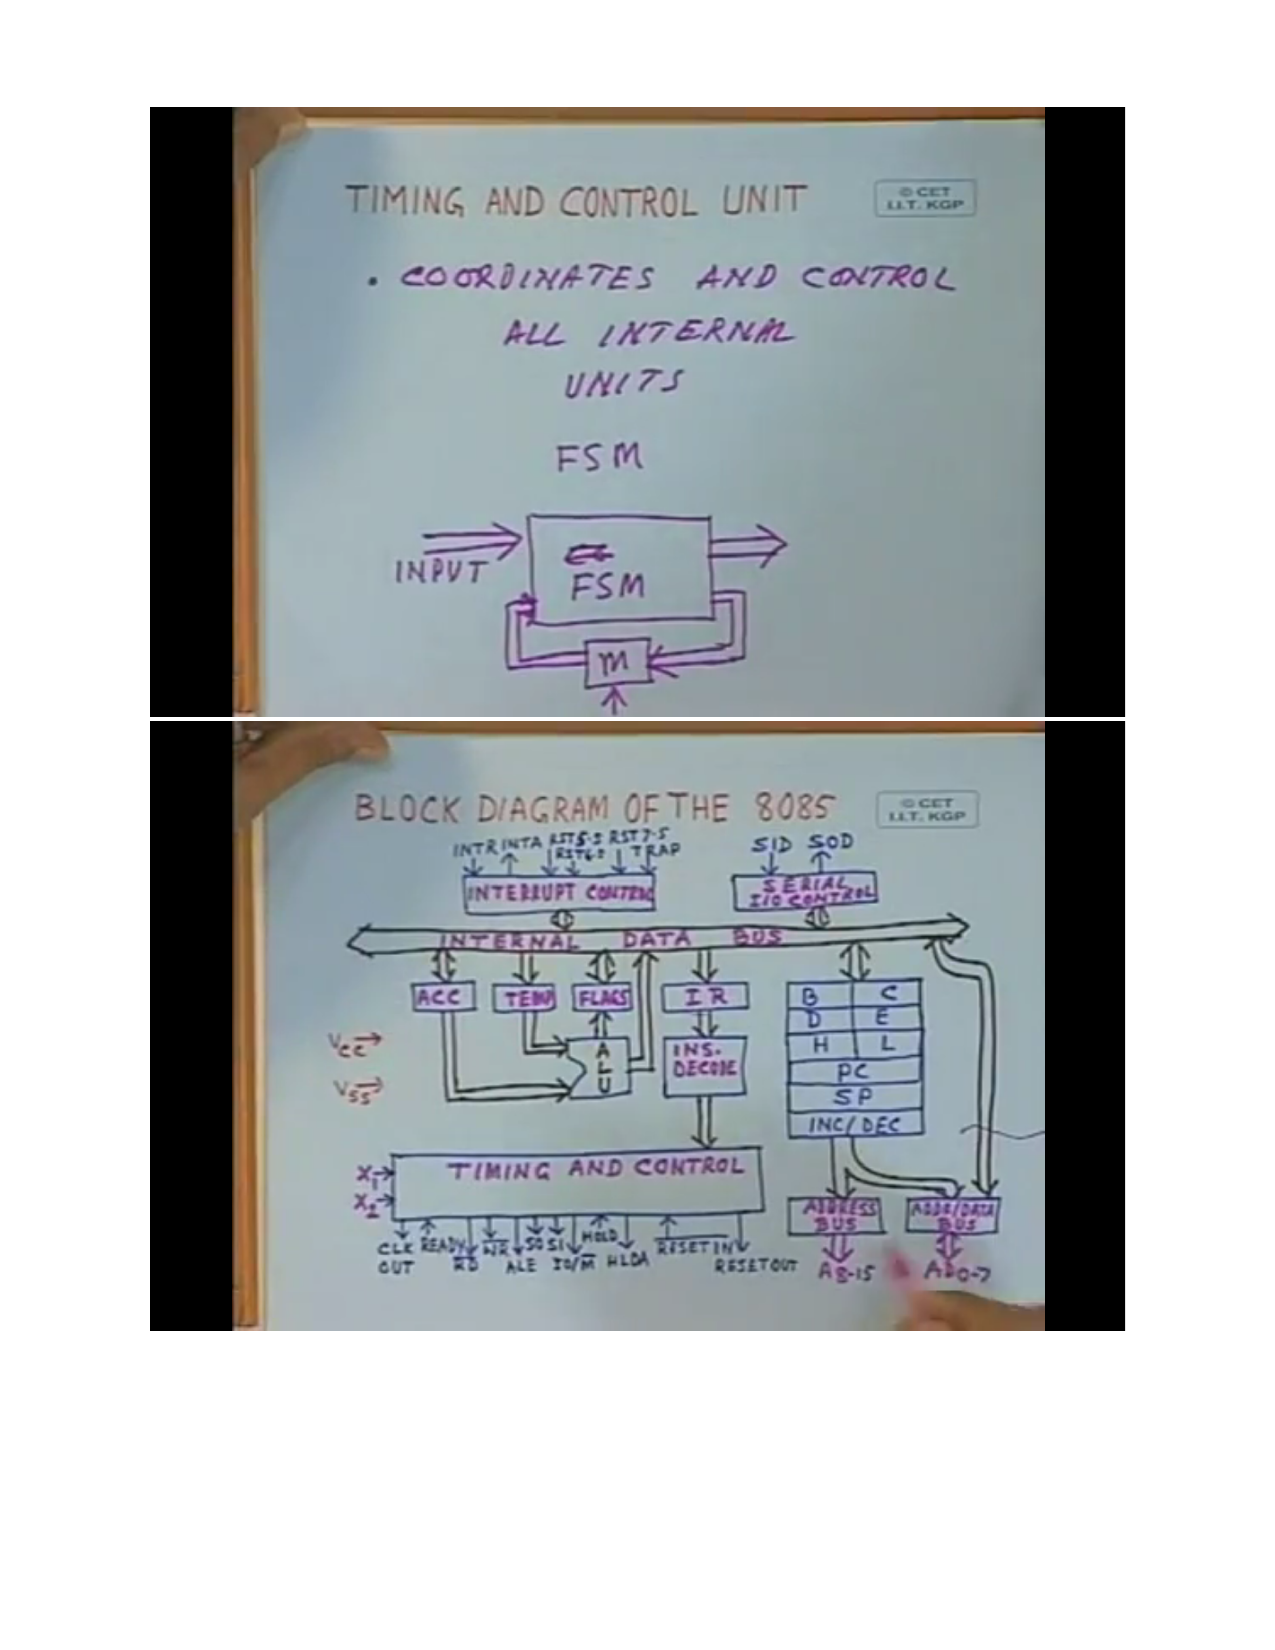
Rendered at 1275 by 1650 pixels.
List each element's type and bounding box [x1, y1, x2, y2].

picture [150, 107, 1125, 717]
picture [150, 721, 1125, 1331]
